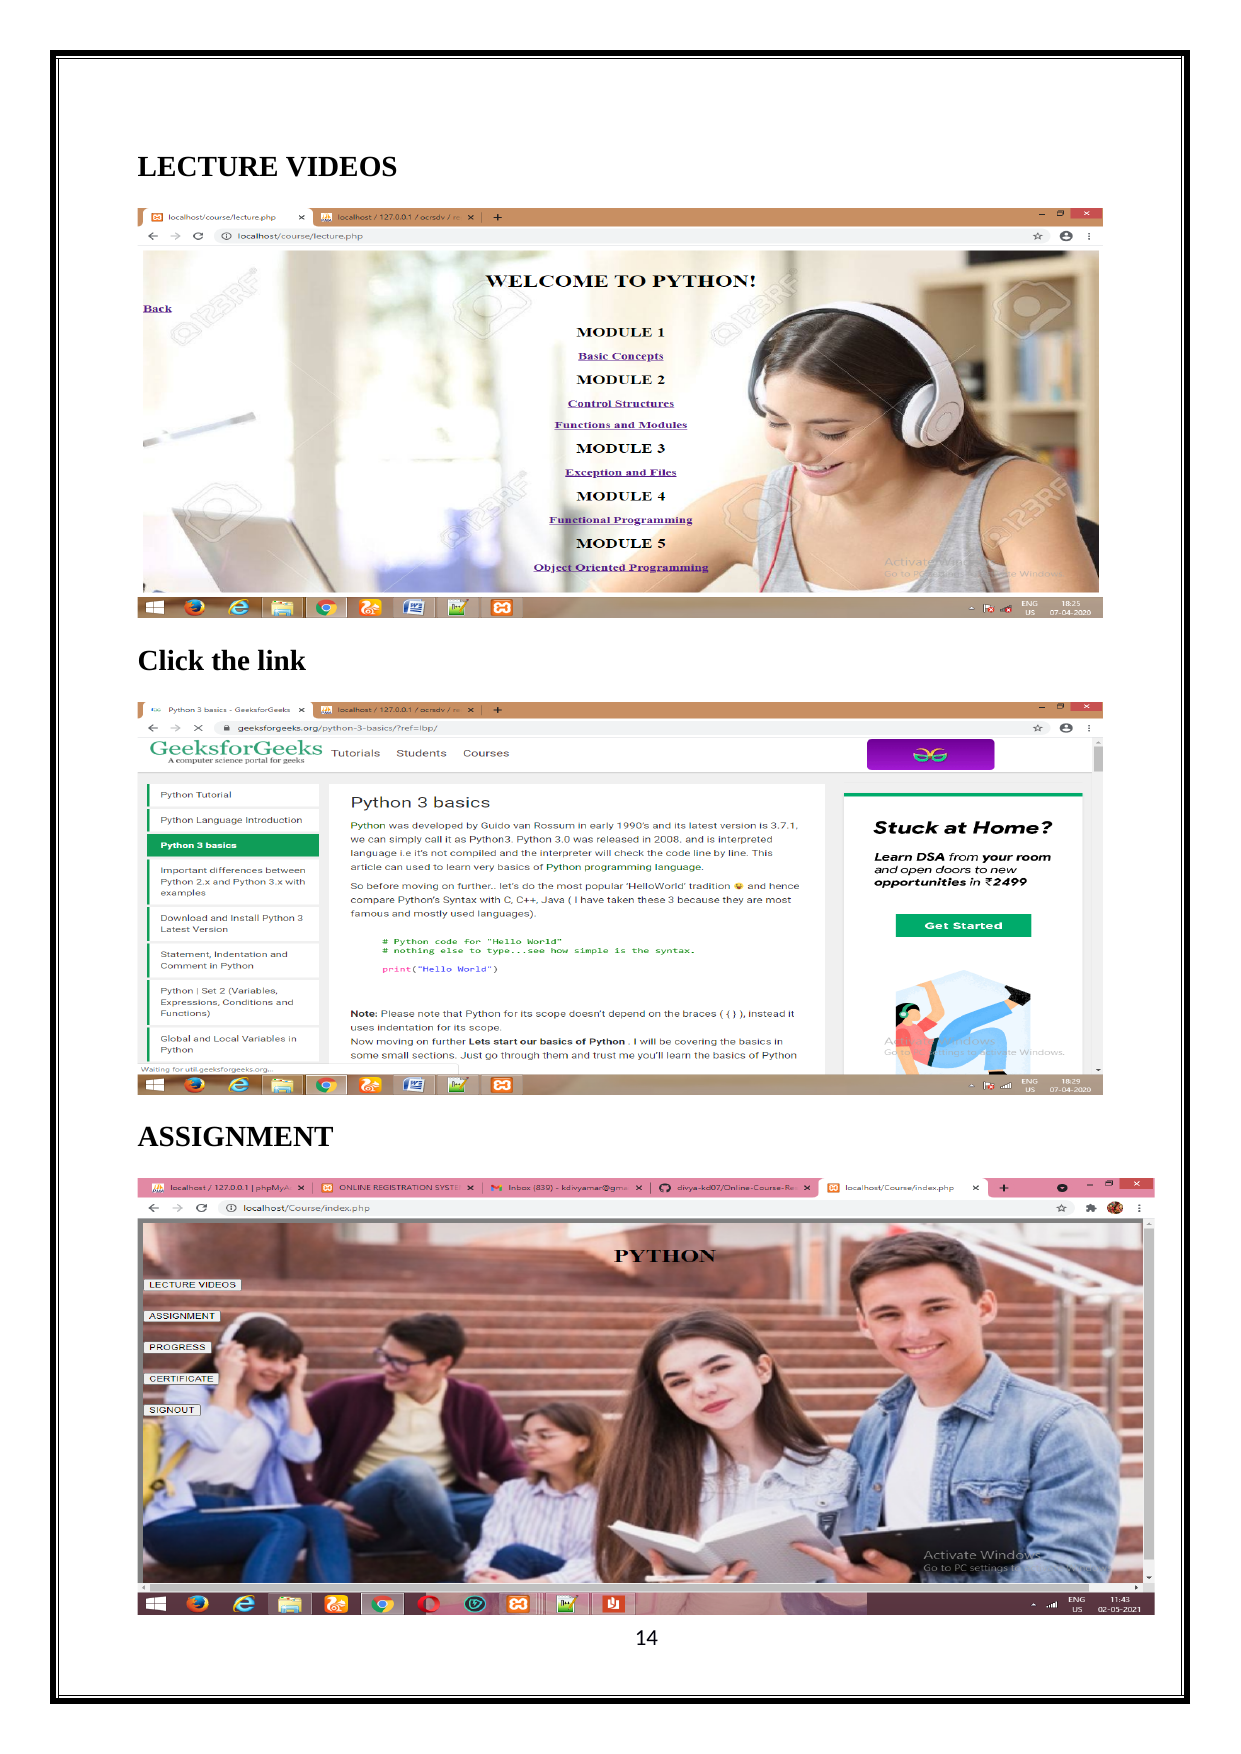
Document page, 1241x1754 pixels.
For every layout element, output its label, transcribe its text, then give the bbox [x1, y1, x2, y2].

text LECTURE VIDEOS [137, 149, 1155, 182]
picture [137, 208, 1103, 618]
text ASSIGNMENT [137, 1119, 1155, 1153]
picture [137, 1178, 1155, 1615]
picture [137, 702, 1103, 1095]
text Click the link [137, 643, 1155, 676]
